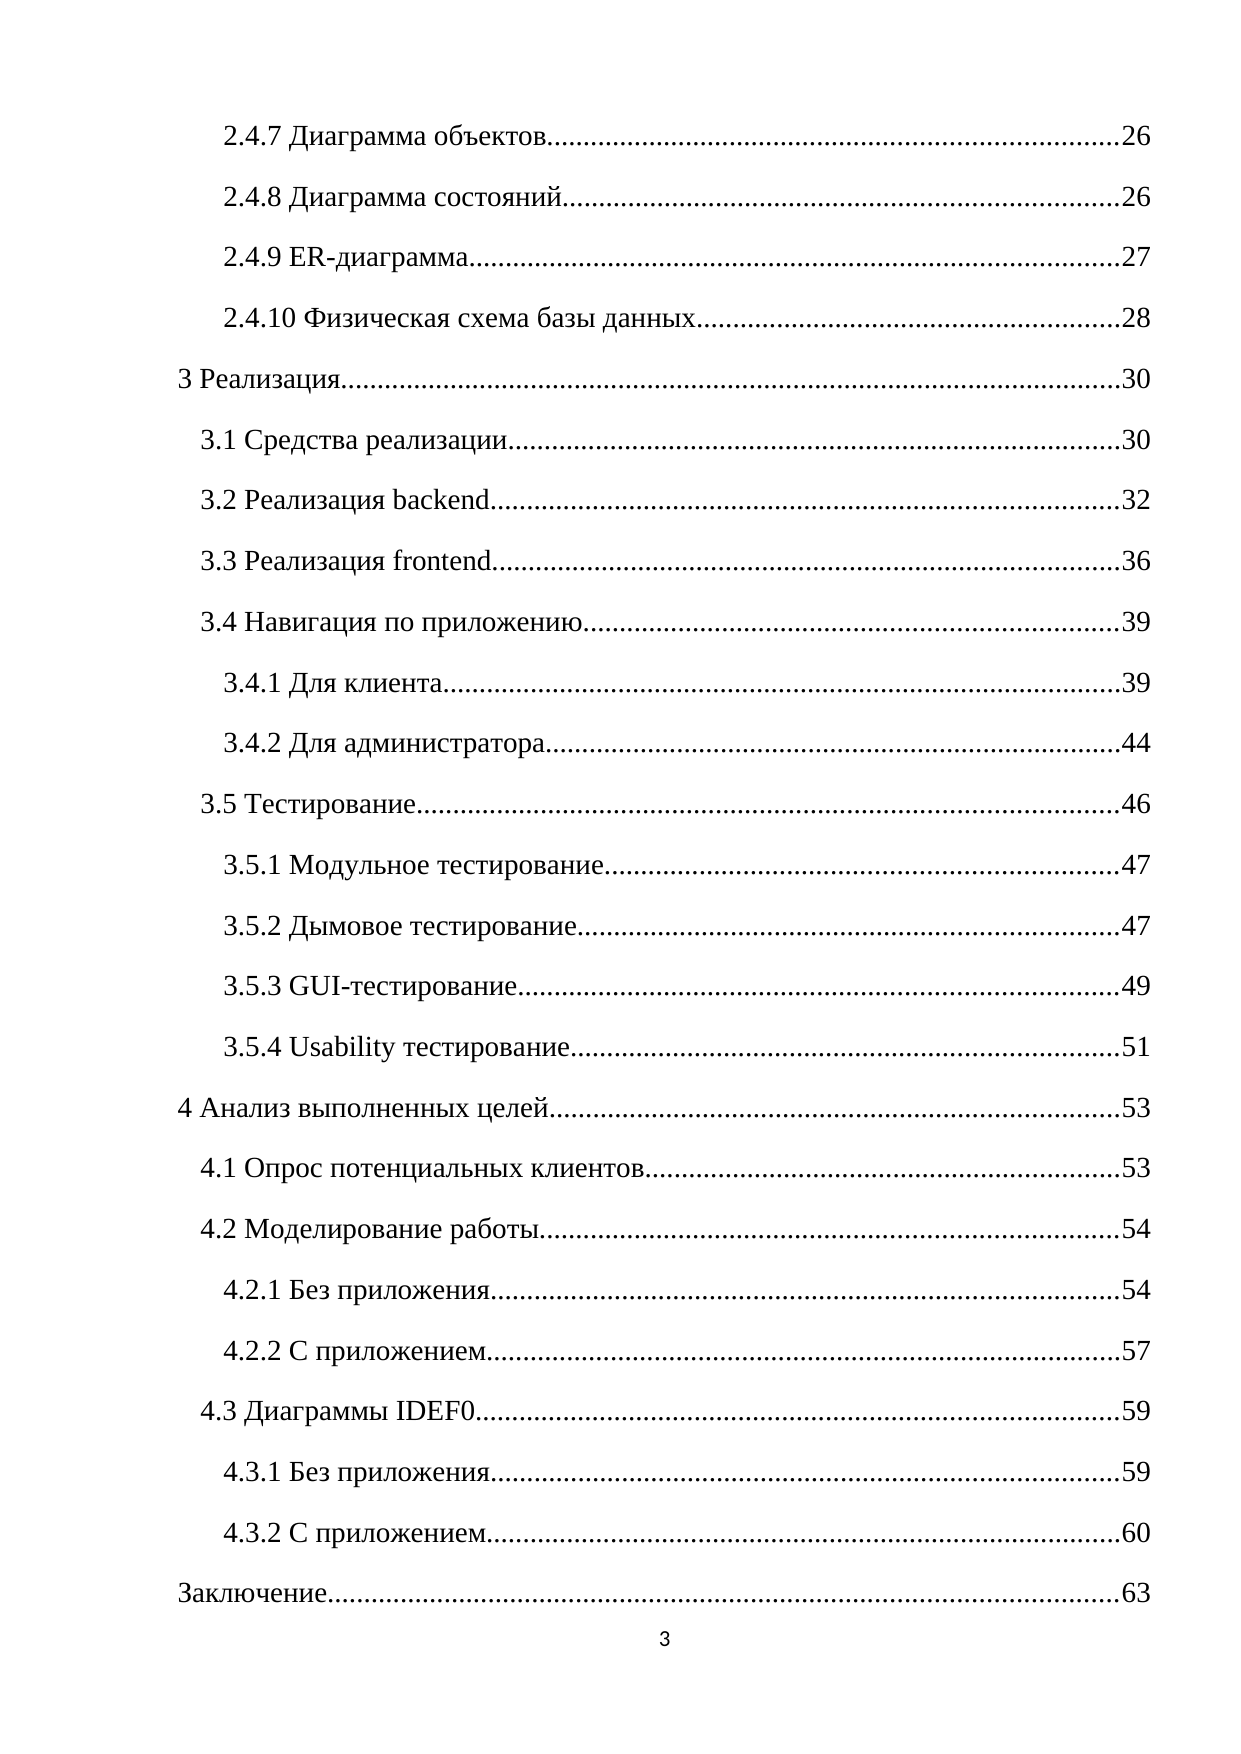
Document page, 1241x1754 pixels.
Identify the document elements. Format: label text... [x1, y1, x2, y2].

text 2.4.8 Диаграмма состояний 26 [223, 179, 1152, 212]
text 3.5.2 Дымовое тестирование 47 [223, 908, 1152, 941]
text 3.1 Средства реализации 30 [200, 422, 1152, 455]
text 3.4 Навигация по приложению 39 [200, 604, 1152, 637]
text Заключение 63 [177, 1576, 1152, 1609]
text 3.3 Реализация frontend 36 [200, 543, 1152, 577]
text 4.3.2 С приложением 60 [223, 1515, 1152, 1548]
text 4.1 Опрос потенциальных клиентов 53 [200, 1151, 1152, 1184]
text 3.5.1 Модульное тестирование 47 [223, 847, 1152, 880]
text 4.2.1 Без приложения 54 [223, 1272, 1152, 1306]
text 3.4.1 Для клиента 39 [223, 665, 1152, 698]
text 4.3 Диаграммы IDEF0 59 [200, 1393, 1152, 1427]
text 2.4.10 Физическая схема базы данных 28 [223, 300, 1152, 334]
text 2.4.7 Диаграмма объектов 26 [223, 118, 1152, 152]
text 3.5 Тестирование 46 [200, 786, 1152, 820]
text 3 Реализация 30 [177, 361, 1152, 394]
text 4 Анализ выполненных целей 53 [177, 1090, 1152, 1123]
text 3.2 Реализация backend 32 [200, 482, 1152, 516]
text 4.3.1 Без приложения 59 [223, 1454, 1152, 1488]
text 3.5.4 Usability тестирование 51 [223, 1029, 1152, 1063]
text 3.4.2 Для администратора 44 [223, 725, 1152, 759]
text 4.2.2 С приложением 57 [223, 1333, 1152, 1366]
text 4.2 Моделирование работы 54 [200, 1211, 1152, 1245]
text 3.5.3 GUI-тестирование 49 [223, 968, 1152, 1002]
text 2.4.9 ER-диаграмма 27 [223, 239, 1152, 273]
